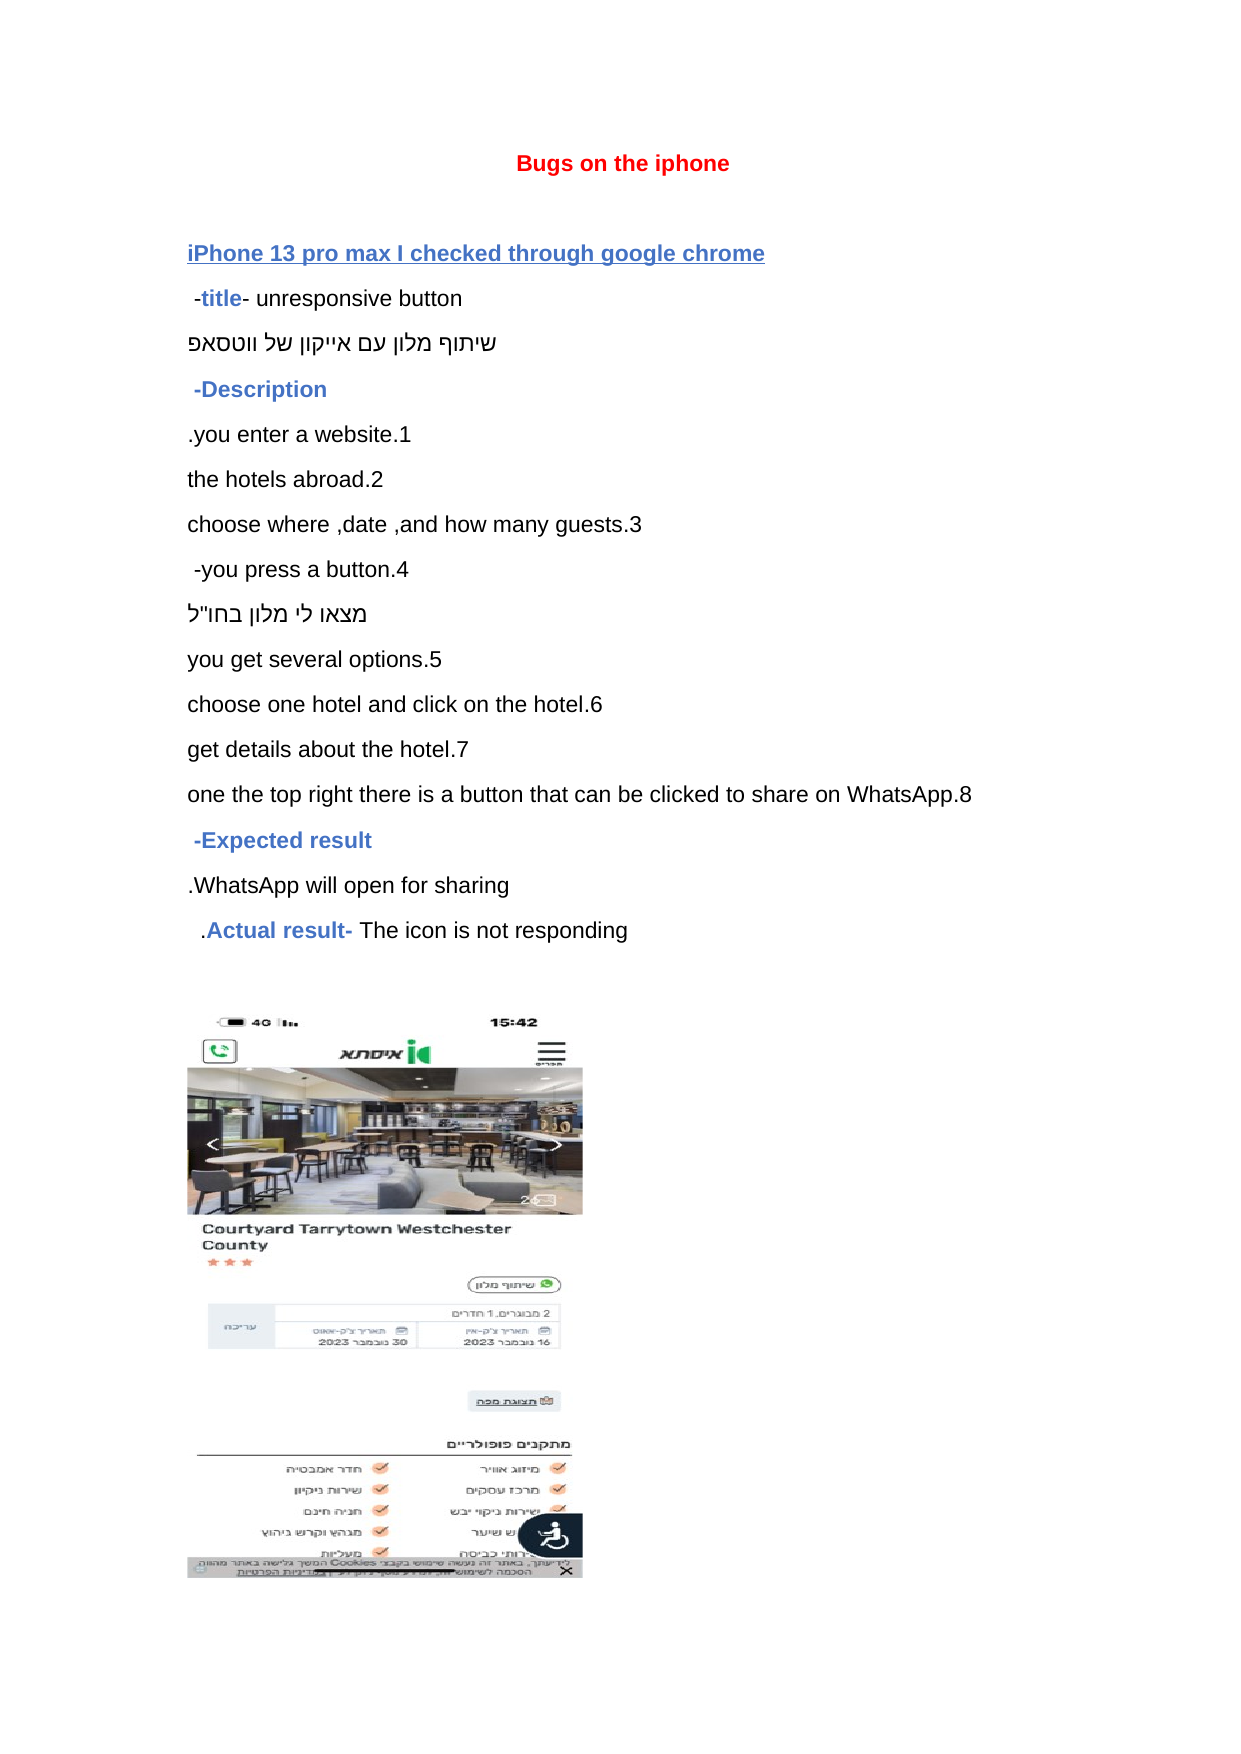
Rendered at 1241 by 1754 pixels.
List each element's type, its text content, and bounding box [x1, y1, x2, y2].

text 8.one the top right there is a button that can be clicked to share on WhatsApp [187, 781, 1053, 808]
text 5.you get several options [187, 646, 1053, 672]
text title- unresponsive button- [187, 285, 1053, 312]
text 2.the hotels abroad [187, 466, 1053, 492]
text Expected result- [187, 827, 1053, 853]
text iPhone 13 pro max I checked through google chrome [187, 240, 1053, 267]
picture [187, 1007, 583, 1578]
text WhatsApp will open for sharing. [187, 872, 1053, 898]
text 7.get details about the hotel [187, 736, 1053, 763]
text 6.choose one hotel and click on the hotel [187, 691, 1053, 718]
text 4.you press a button- [187, 556, 1053, 582]
text 1.you enter a website. [187, 421, 1053, 447]
text שיתוף מלון עם אייקון של ווטסאפ [187, 330, 1053, 357]
text Description- [187, 376, 1053, 402]
text Actual result- The icon is not responding. [187, 917, 1053, 943]
text Bugs on the iphone [187, 150, 1053, 176]
text 3.choose where ,date ,and how many guests [187, 511, 1053, 537]
text מצאו לי מלון בחו"ל [187, 601, 1053, 627]
